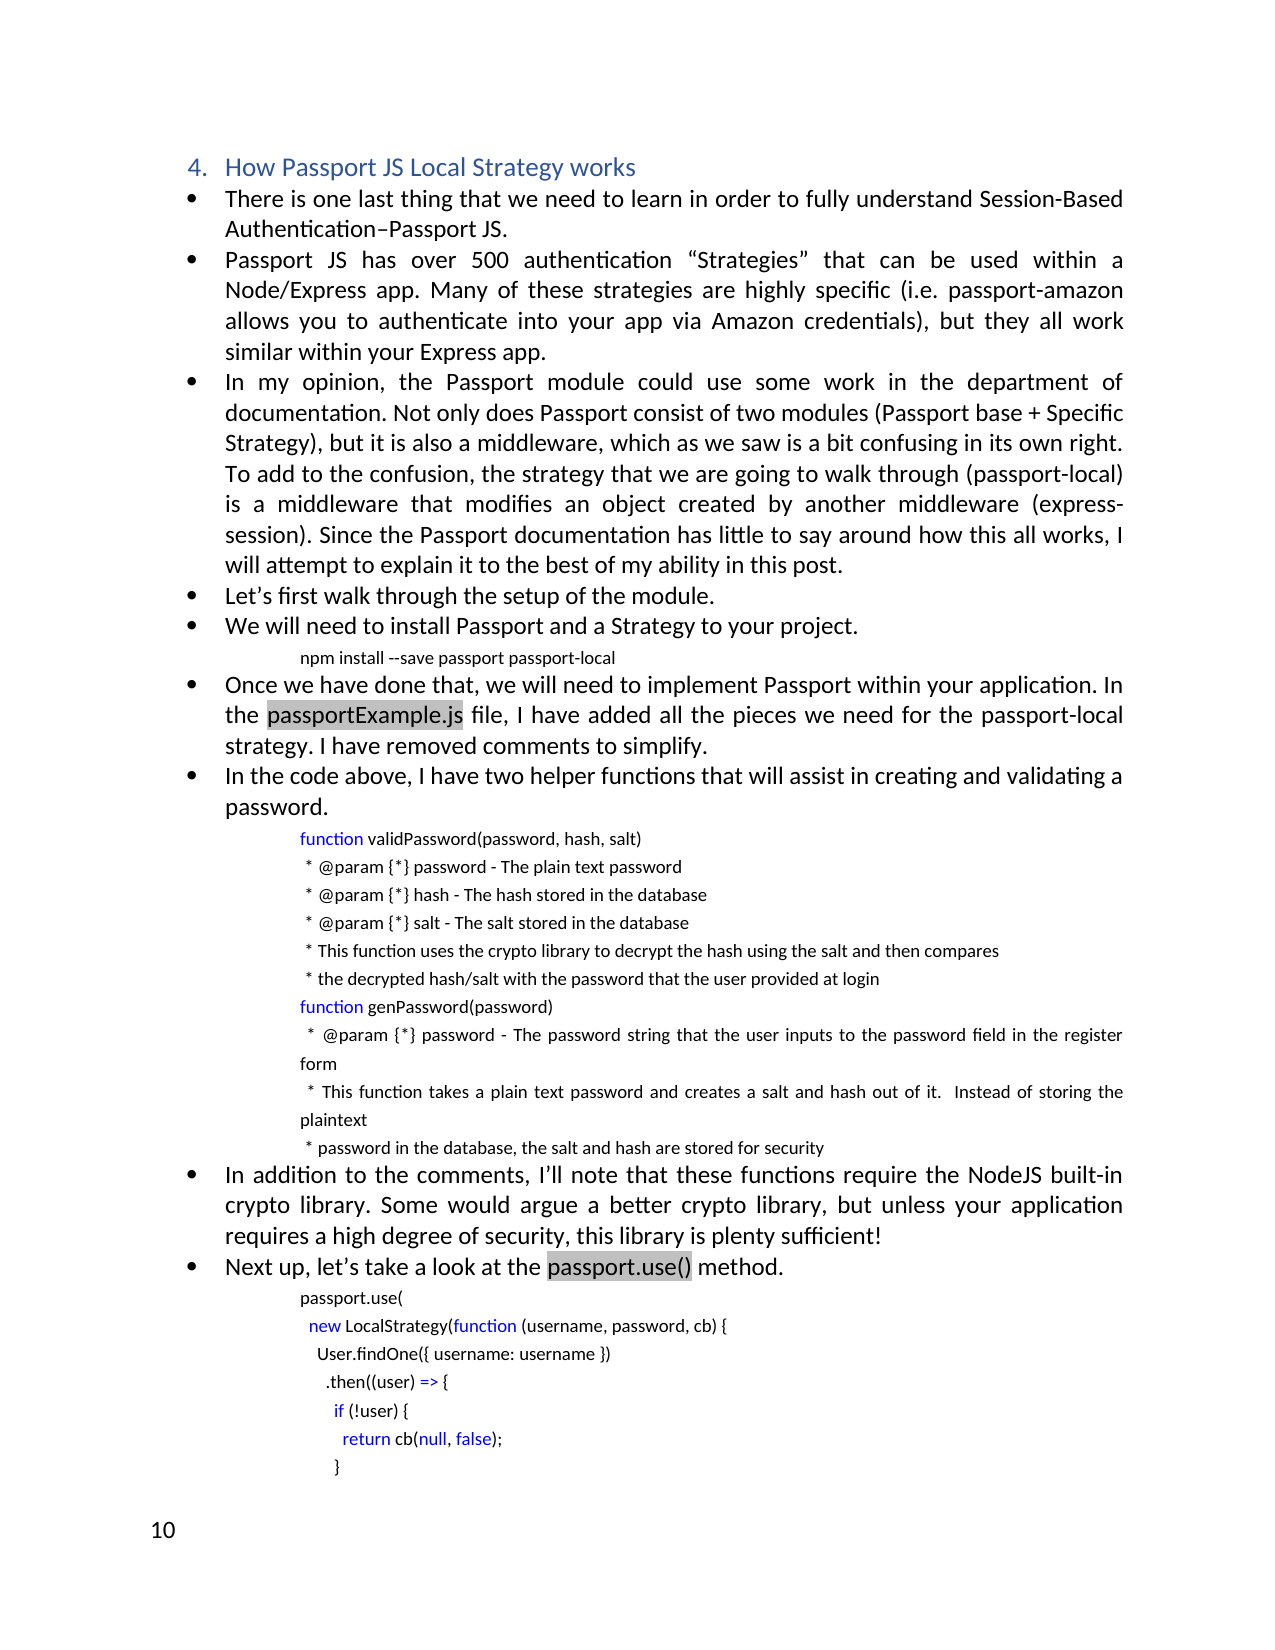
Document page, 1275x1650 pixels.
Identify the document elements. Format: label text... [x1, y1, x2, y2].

list Passport JS has over 500 authentication “Strategies” that can be used within a Node/Express app. Many of these strategies are highly specific (i.e. passport-amazon allows you to authenticate into your app via Amazon credentials), but they all work similar within your Express app. [187, 244, 1125, 366]
text } [300, 1450, 1125, 1478]
text return cb(null, false); [300, 1422, 1125, 1450]
text * @param {*} password - The password string that the user inputs to the password field in the register form [300, 1018, 1125, 1075]
text function validPassword(password, hash, salt) [300, 822, 1125, 850]
text if (!user) { [300, 1394, 1125, 1422]
subtitle How Passport JS Local Strategy works [187, 150, 1125, 183]
text * @param {*} hash - The hash stored in the database [300, 878, 1125, 906]
list In addition to the comments, I’ll note that these functions require the NodeJS built-in crypto library. Some would argue a better crypto library, but unless your application requires a high degree of security, this library is plenty sufficient! [187, 1159, 1125, 1251]
text npm install --save passport passport-local [225, 641, 1125, 669]
text new LocalStrategy(function (username, password, cb) { [300, 1309, 1125, 1337]
text passport.use( [300, 1281, 1125, 1309]
text * This function uses the crypto library to decrypt the hash using the salt and then compares [300, 934, 1125, 962]
list We will need to install Passport and a Strategy to your project. [187, 610, 1125, 641]
text User.findOne({ username: username }) [300, 1337, 1125, 1366]
list In the code above, I have two helper functions that will assist in creating and validating a password. [187, 761, 1125, 822]
text * @param {*} password - The plain text password [300, 850, 1125, 878]
text * password in the database, the salt and hash are stored for security [300, 1131, 1125, 1159]
text .then((user) => { [300, 1366, 1125, 1394]
list Next up, let’s take a look at the passport.use() method. [187, 1251, 547, 1281]
list In my opinion, the Passport module could use some work in the department of documentation. Not only does Passport consist of two modules (Passport base + Specific Strategy), but it is also a middleware, which as we saw is a bit confusing in its own right. To add to the confusion, the strategy that we are going to walk through (passport-local) is a middleware that modifies an object created by another middleware (express-session). Since the Passport documentation has little to say around how this all works, I will attempt to explain it to the best of my ability in this post. [187, 366, 1125, 580]
text * the decrypted hash/salt with the password that the user provided at login [300, 962, 1125, 990]
list Next up, let’s take a look at the passport.use() method. [692, 1251, 1125, 1281]
text function genPassword(password) [300, 990, 1125, 1018]
text * This function takes a plain text password and creates a salt and hash out of it. Instead of storing the plaintext [300, 1075, 1125, 1131]
list There is one last thing that we need to learn in order to fully understand Session-Based Authentication–Passport JS. [187, 183, 1125, 244]
text * @param {*} salt - The salt stored in the database [300, 906, 1125, 934]
list Let’s first walk through the setup of the module. [187, 580, 1125, 610]
list Once we have done that, we will need to implement Passport within your application. In the passportExample.js file, I have added all the pieces we need for the passport-local strategy. I have removed comments to simplify. [187, 669, 1125, 761]
